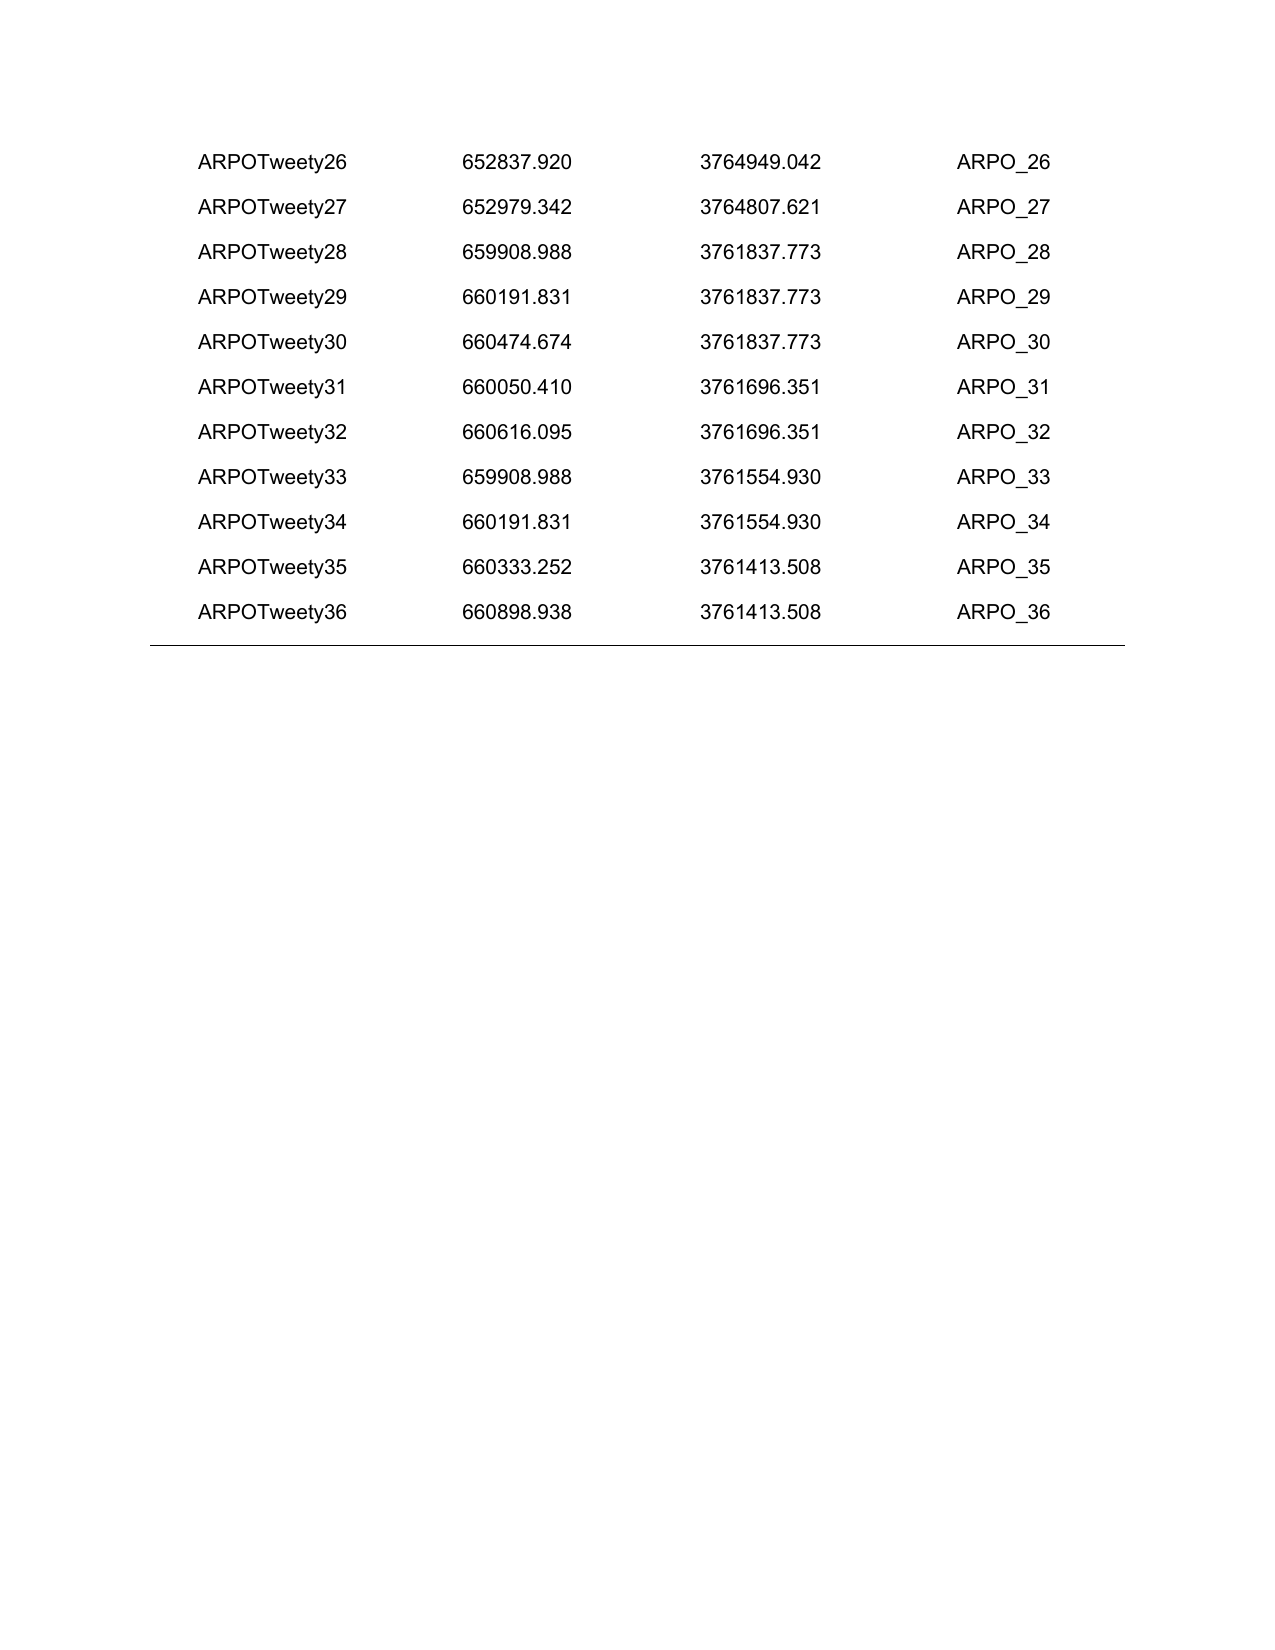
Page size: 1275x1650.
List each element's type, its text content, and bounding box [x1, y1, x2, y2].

table_cell ARPOTweety32 [150, 420, 395, 465]
table_cell ARPO_34 [883, 510, 1125, 555]
table_cell 3761696.351 [639, 420, 882, 465]
table_cell ARPOTweety27 [150, 195, 395, 240]
table_cell 660191.831 [395, 510, 639, 555]
table_cell ARPOTweety33 [150, 465, 395, 510]
table_cell ARPOTweety34 [150, 510, 395, 555]
table_cell ARPO_33 [883, 465, 1125, 510]
table_cell ARPO_35 [883, 555, 1125, 600]
table_cell ARPOTweety31 [150, 375, 395, 420]
table_cell 652837.920 [395, 150, 639, 195]
table_cell ARPO_29 [883, 285, 1125, 330]
table_cell ARPOTweety36 [150, 600, 395, 645]
table_cell 3761413.508 [639, 600, 882, 645]
table_cell 660474.674 [395, 330, 639, 375]
table_cell 3761696.351 [639, 375, 882, 420]
table_cell 3764949.042 [639, 150, 882, 195]
table_cell 660050.410 [395, 375, 639, 420]
table_cell ARPO_27 [883, 195, 1125, 240]
table_cell 660616.095 [395, 420, 639, 465]
table_cell ARPO_32 [883, 420, 1125, 465]
table_cell 3761837.773 [639, 240, 882, 285]
table_cell 3761554.930 [639, 465, 882, 510]
table_cell 659908.988 [395, 240, 639, 285]
table_cell ARPO_31 [883, 375, 1125, 420]
table_cell 3761837.773 [639, 330, 882, 375]
table_cell 660191.831 [395, 285, 639, 330]
table_cell 3761413.508 [639, 555, 882, 600]
table_cell ARPOTweety28 [150, 240, 395, 285]
table_cell 652979.342 [395, 195, 639, 240]
table_cell 3764807.621 [639, 195, 882, 240]
table_cell ARPOTweety29 [150, 285, 395, 330]
table_cell ARPO_30 [883, 330, 1125, 375]
table_cell 660898.938 [395, 600, 639, 645]
table_cell 659908.988 [395, 465, 639, 510]
table_cell ARPOTweety26 [150, 150, 395, 195]
table_cell ARPO_36 [883, 600, 1125, 645]
table_cell 3761837.773 [639, 285, 882, 330]
table_cell 3761554.930 [639, 510, 882, 555]
table_cell ARPO_28 [883, 240, 1125, 285]
table_cell ARPO_26 [883, 150, 1125, 195]
table_cell 660333.252 [395, 555, 639, 600]
table_cell ARPOTweety35 [150, 555, 395, 600]
table_cell ARPOTweety30 [150, 330, 395, 375]
